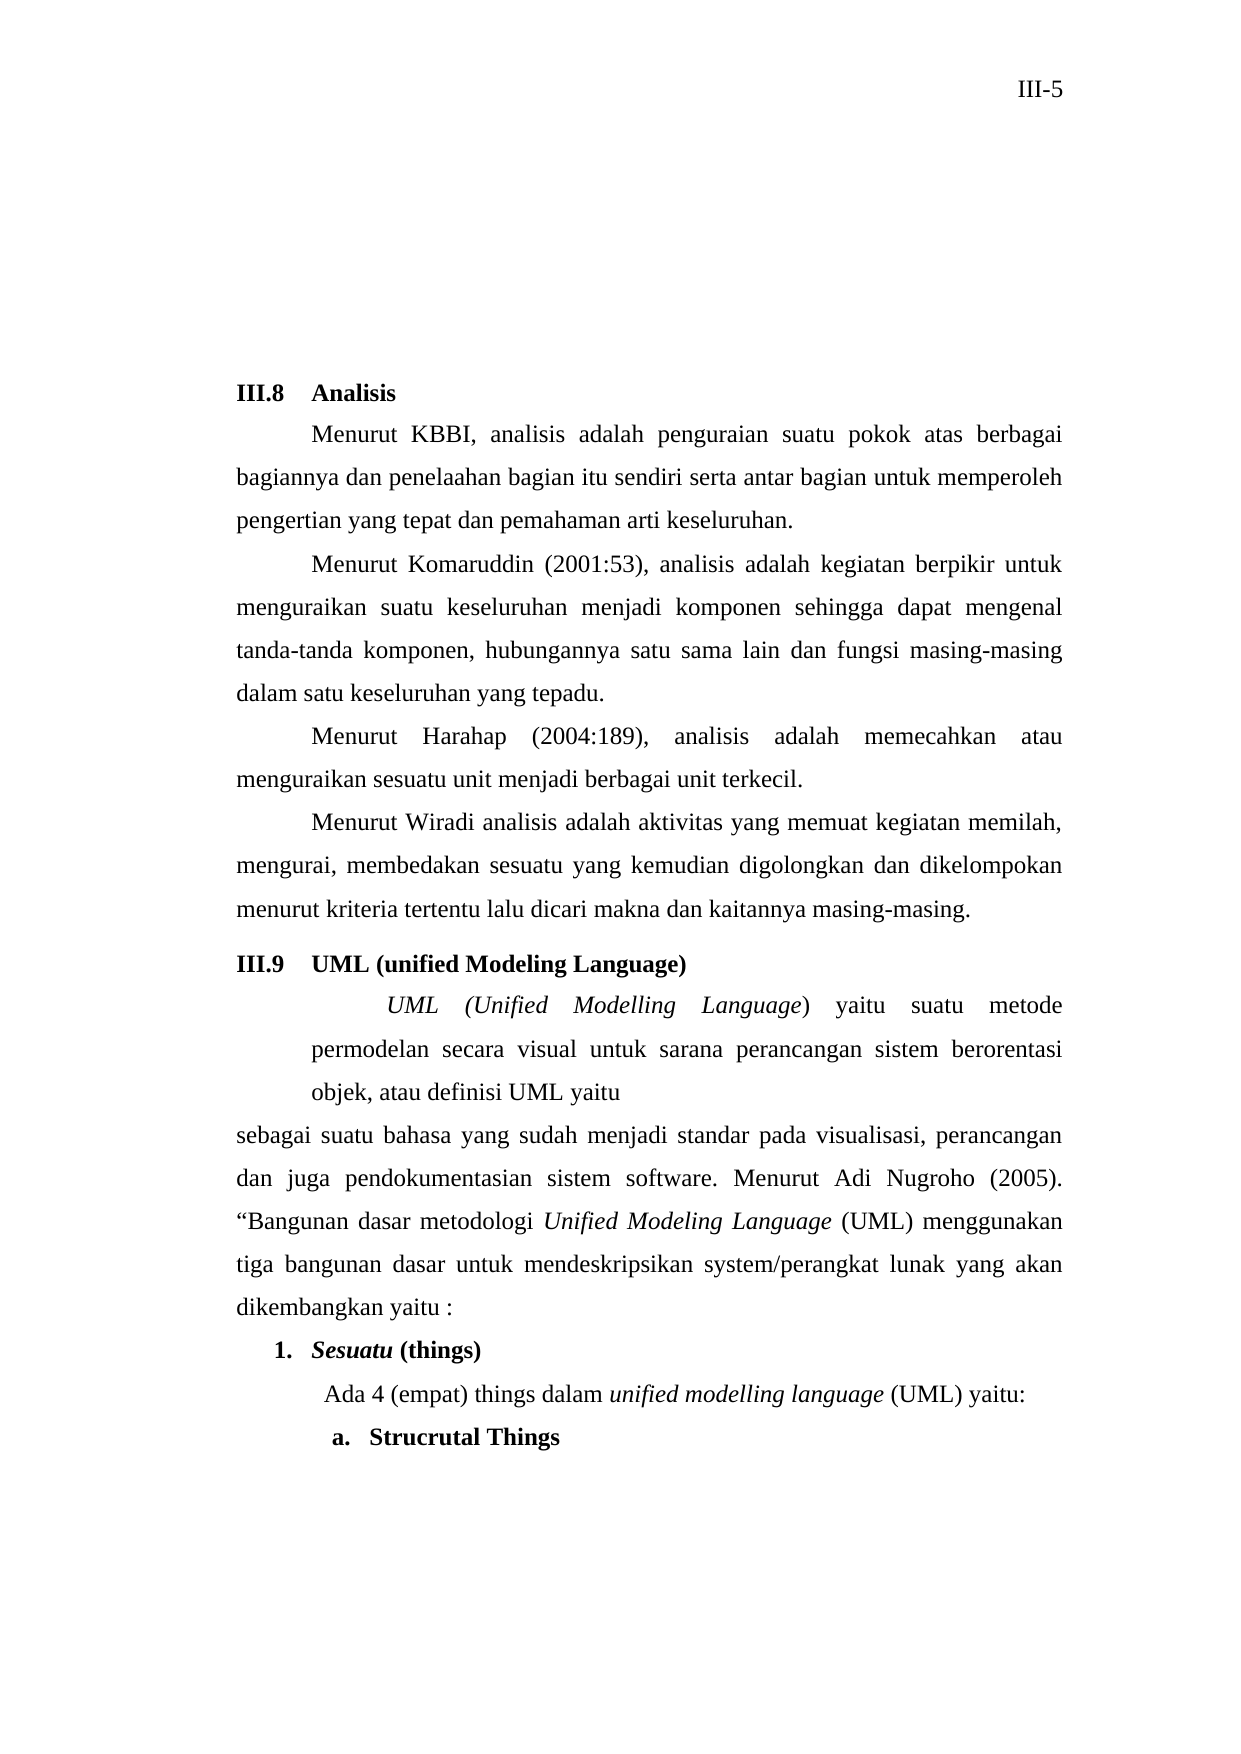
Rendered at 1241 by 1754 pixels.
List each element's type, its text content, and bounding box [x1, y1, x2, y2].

list Menurut Komaruddin (2001:53), analisis adalah kegiatan berpikir untuk menguraikan suatu keseluruhan menjadi komponen sehingga dapat mengenal tanda-tanda komponen, hubungannya satu sama lain dan fungsi masing-masing dalam satu keseluruhan yang tepadu. [236, 549, 1063, 707]
list Sesuatu (things) [274, 1336, 1063, 1364]
list Menurut KBBI, analisis adalah penguraian suatu pokok atas berbagai bagiannya dan penelaahan bagian itu sendiri serta antar bagian untuk memperoleh pengertian yang tepat dan pemahaman arti keseluruhan. [236, 419, 1063, 534]
text Ada 4 (empat) things dalam unified modelling language (UML) yaitu: [249, 1379, 1063, 1407]
text UML (Unified Modelling Language) yaitu suatu metode permodelan secara visual untuk sarana perancangan sistem berorentasi objek, atau definisi UML yaitu [311, 991, 1063, 1106]
list Menurut Harahap (2004:189), analisis adalah memecahkan atau menguraikan sesuatu unit menjadi berbagai unit terkecil. [236, 721, 1063, 793]
text III.9 UML (unified Modeling Language) [236, 949, 1063, 978]
list Strucrutal Things [332, 1422, 1063, 1451]
text III.8 Analisis [236, 378, 1063, 407]
text sebagai suatu bahasa yang sudah menjadi standar pada visualisasi, perancangan dan juga pendokumentasian sistem software. Menurut Adi Nugroho (2005). “Bangunan dasar metodologi Unified Modeling Language (UML) menggunakan tiga bangunan dasar untuk mendeskripsikan system/perangkat lunak yang akan dikembangkan yaitu : [236, 1120, 1063, 1321]
list Menurut Wiradi analisis adalah aktivitas yang memuat kegiatan memilah, mengurai, membedakan sesuatu yang kemudian digolongkan dan dikelompokan menurut kriteria tertentu lalu dicari makna dan kaitannya masing-masing. [236, 807, 1063, 922]
